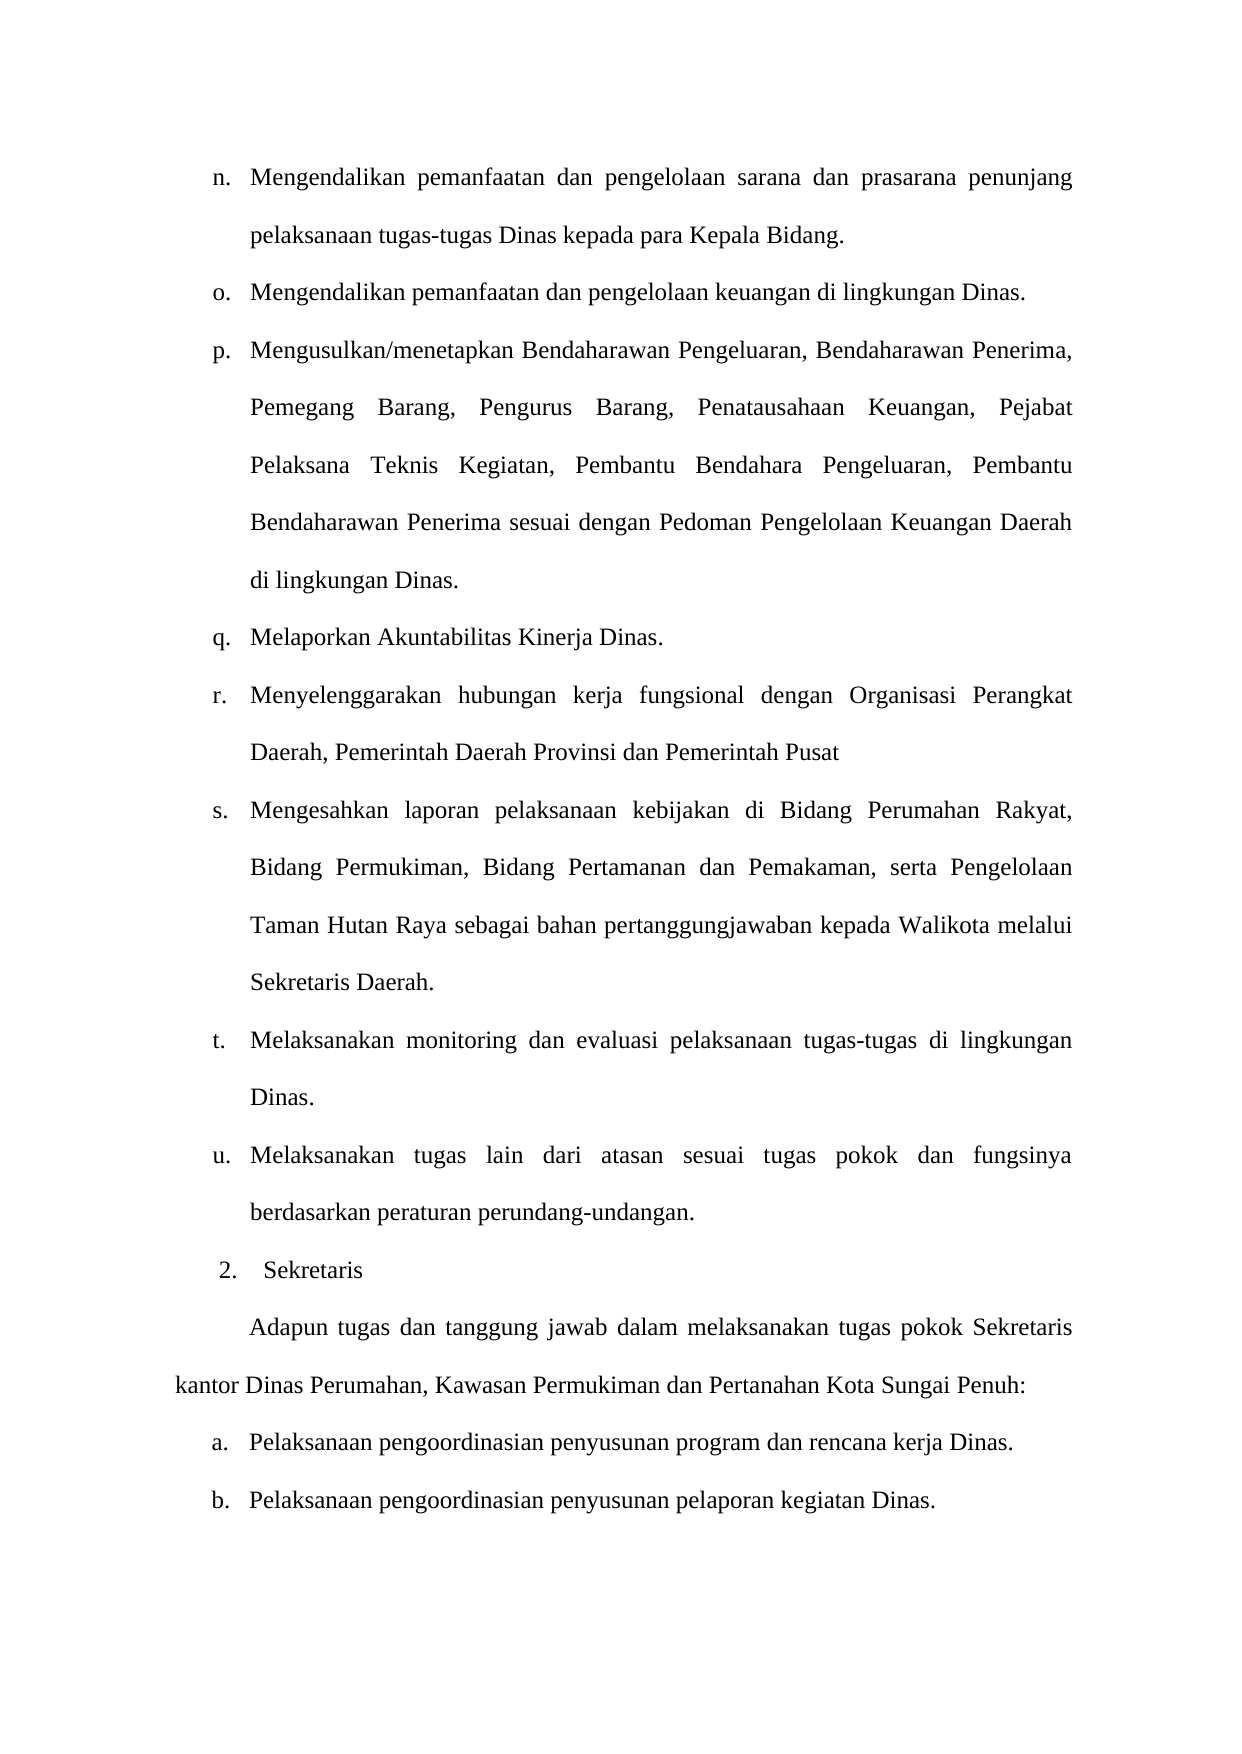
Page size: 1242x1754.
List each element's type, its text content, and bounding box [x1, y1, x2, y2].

list Melaporkan Akuntabilitas Kinerja Dinas. [212, 622, 1073, 651]
text Adapun tugas dan tanggung jawab dalam melaksanakan tugas pokok Sekretaris kantor Dinas Perumahan, Kawasan Permukiman dan Pertanahan Kota Sungai Penuh: [175, 1312, 1073, 1399]
list Mengusulkan/menetapkan Bendaharawan Pengeluaran, Bendaharawan Penerima, Pemegang Barang, Pengurus Barang, Penatausahaan Keuangan, Pejabat Pelaksana Teknis Kegiatan, Pembantu Bendahara Pengeluaran, Pembantu Bendaharawan Penerima sesuai dengan Pedoman Pengelolaan Keuangan Daerah di lingkungan Dinas. [212, 335, 1073, 594]
list Menyelenggarakan hubungan kerja fungsional dengan Organisasi Perangkat Daerah, Pemerintah Daerah Provinsi dan Pemerintah Pusat [212, 680, 1073, 766]
list Pelaksanaan pengoordinasian penyusunan pelaporan kegiatan Dinas. [211, 1485, 1073, 1514]
list Sekretaris [219, 1255, 1073, 1284]
list Mengesahkan laporan pelaksanaan kebijakan di Bidang Perumahan Rakyat, Bidang Permukiman, Bidang Pertamanan dan Pemakaman, serta Pengelolaan Taman Hutan Raya sebagai bahan pertanggungjawaban kepada Walikota melalui Sekretaris Daerah. [212, 795, 1073, 996]
list Pelaksanaan pengoordinasian penyusunan program dan rencana kerja Dinas. [211, 1427, 1073, 1456]
list Melaksanakan tugas lain dari atasan sesuai tugas pokok dan fungsinya berdasarkan peraturan perundang-undangan. [212, 1140, 1073, 1226]
list Melaksanakan monitoring dan evaluasi pelaksanaan tugas-tugas di lingkungan Dinas. [212, 1025, 1073, 1111]
list Mengendalikan pemanfaatan dan pengelolaan sarana dan prasarana penunjang pelaksanaan tugas-tugas Dinas kepada para Kepala Bidang. [212, 162, 1073, 249]
list Mengendalikan pemanfaatan dan pengelolaan keuangan di lingkungan Dinas. [212, 277, 1073, 306]
